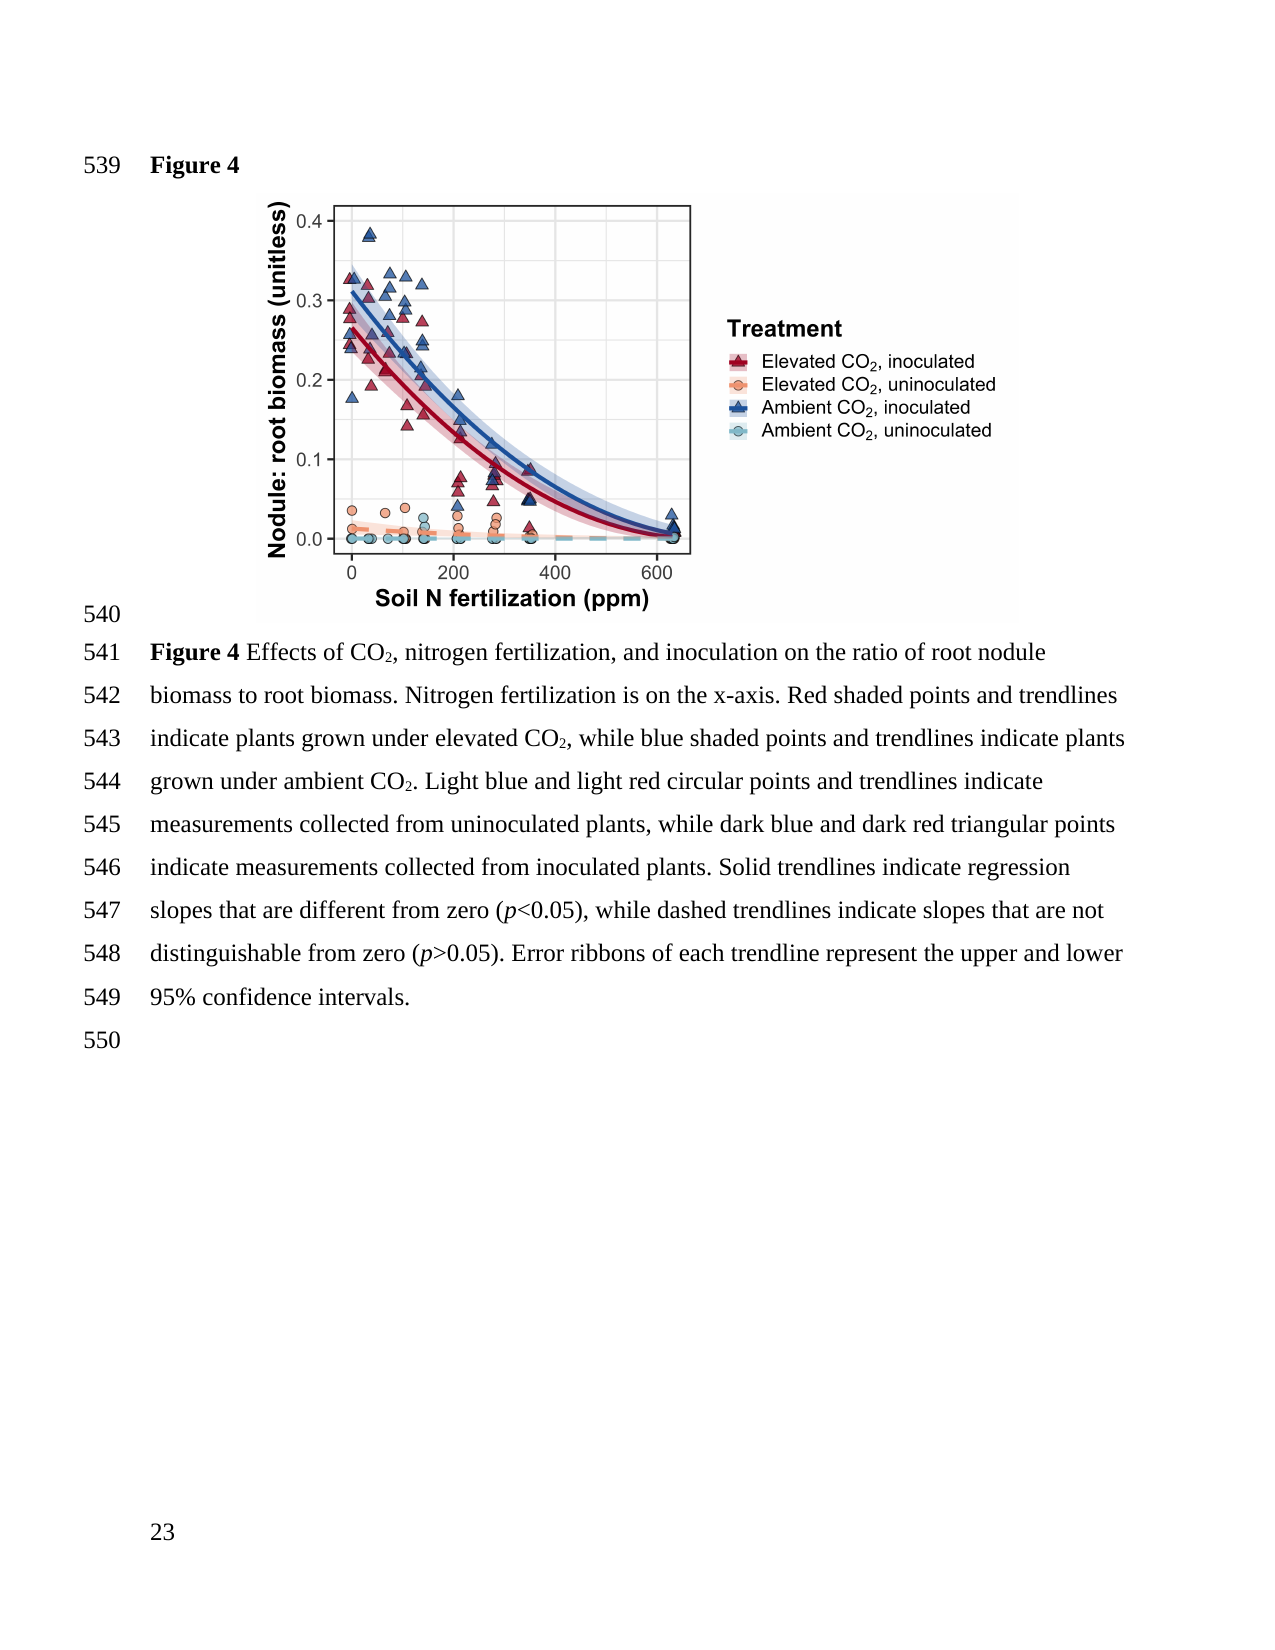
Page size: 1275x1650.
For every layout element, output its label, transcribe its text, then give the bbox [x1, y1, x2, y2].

text Figure 4 [150, 150, 1125, 179]
text Figure 4 Effects of CO2, nitrogen fertilization, and inoculation on the ratio of root nodule biomass to root biomass. Nitrogen fertilization is on the x-axis. Red shaded points and trendlines indicate plants grown under elevated CO2, while blue shaded points and trendlines indicate plants grown under ambient CO2. Light blue and light red circular points and trendlines indicate measurements collected from uninoculated plants, while dark blue and dark red triangular points indicate measurements collected from inoculated plants. Solid trendlines indicate regression slopes that are different from zero (p<0.05), while dashed trendlines indicate slopes that are not distinguishable from zero (p>0.05). Error ribbons of each trendline represent the upper and lower 95% confidence intervals. [150, 637, 1125, 1010]
picture [256, 193, 1019, 623]
